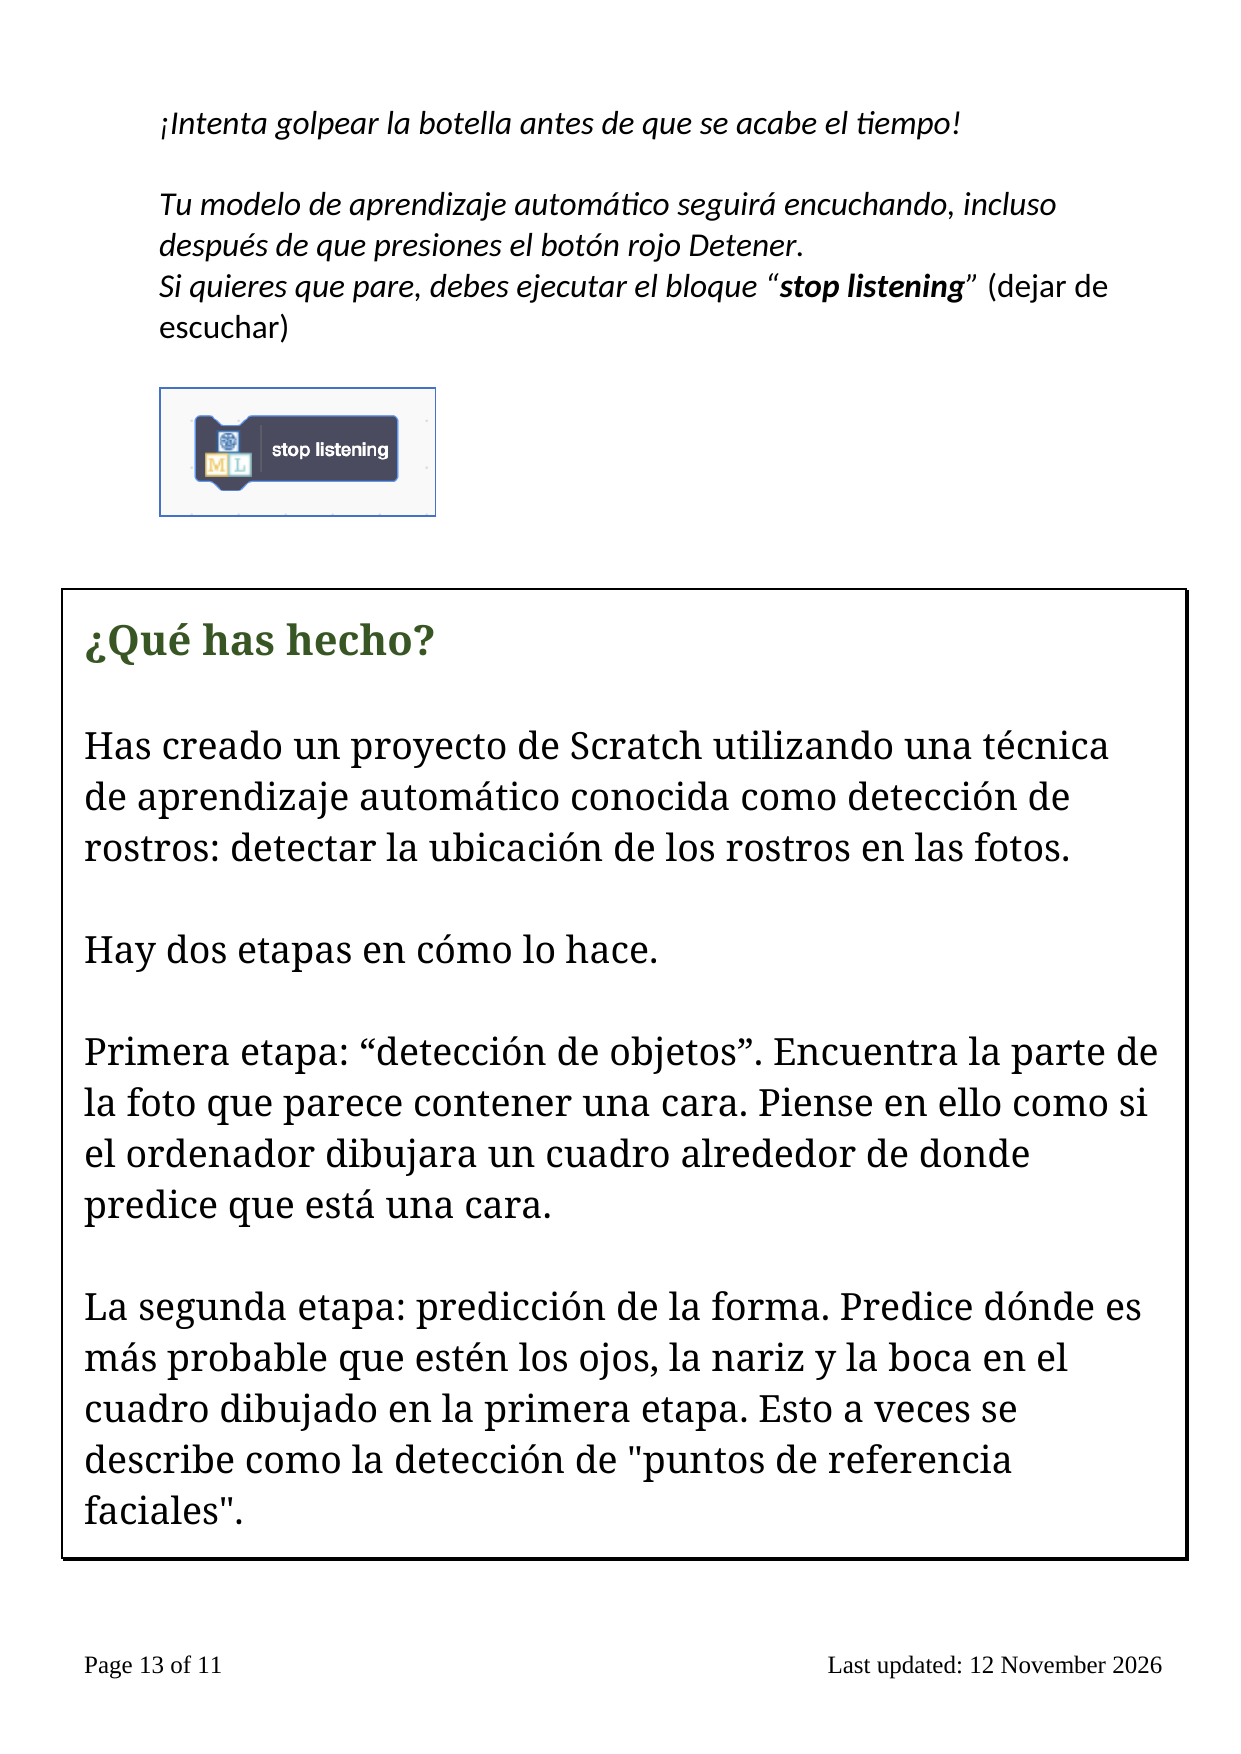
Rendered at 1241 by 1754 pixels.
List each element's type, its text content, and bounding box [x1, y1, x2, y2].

text ¿Qué has hecho? [63, 590, 1185, 668]
text Hay dos etapas en cómo lo hace. [84, 923, 1164, 974]
list Si quieres que pare, debes ejecutar el bloque “stop listening” (dejar de escuchar) [159, 265, 1164, 517]
text La segunda etapa: predicción de la forma. Predice dónde es más probable que estén los ojos, la nariz y la boca en el cuadro dibujado en la primera etapa. Esto a veces se describe como la detección de "puntos de referencia faciales". [63, 1257, 1185, 1557]
picture [161, 389, 435, 515]
text Has creado un proyecto de Scratch utilizando una técnica de aprendizaje automático conocida como detección de rostros: detectar la ubicación de los rostros en las fotos. [84, 719, 1164, 872]
list ¡Intenta golpear la botella antes de que se acabe el tiempo! Tu modelo de aprendizaje automático seguirá encuchando, incluso después de que presiones el botón rojo Detener. [159, 102, 1164, 265]
text Primera etapa: “detección de objetos”. Encuentra la parte de la foto que parece contener una cara. Piense en ello como si el ordenador dibujara un cuadro alrededor de donde predice que está una cara. [84, 1025, 1164, 1229]
